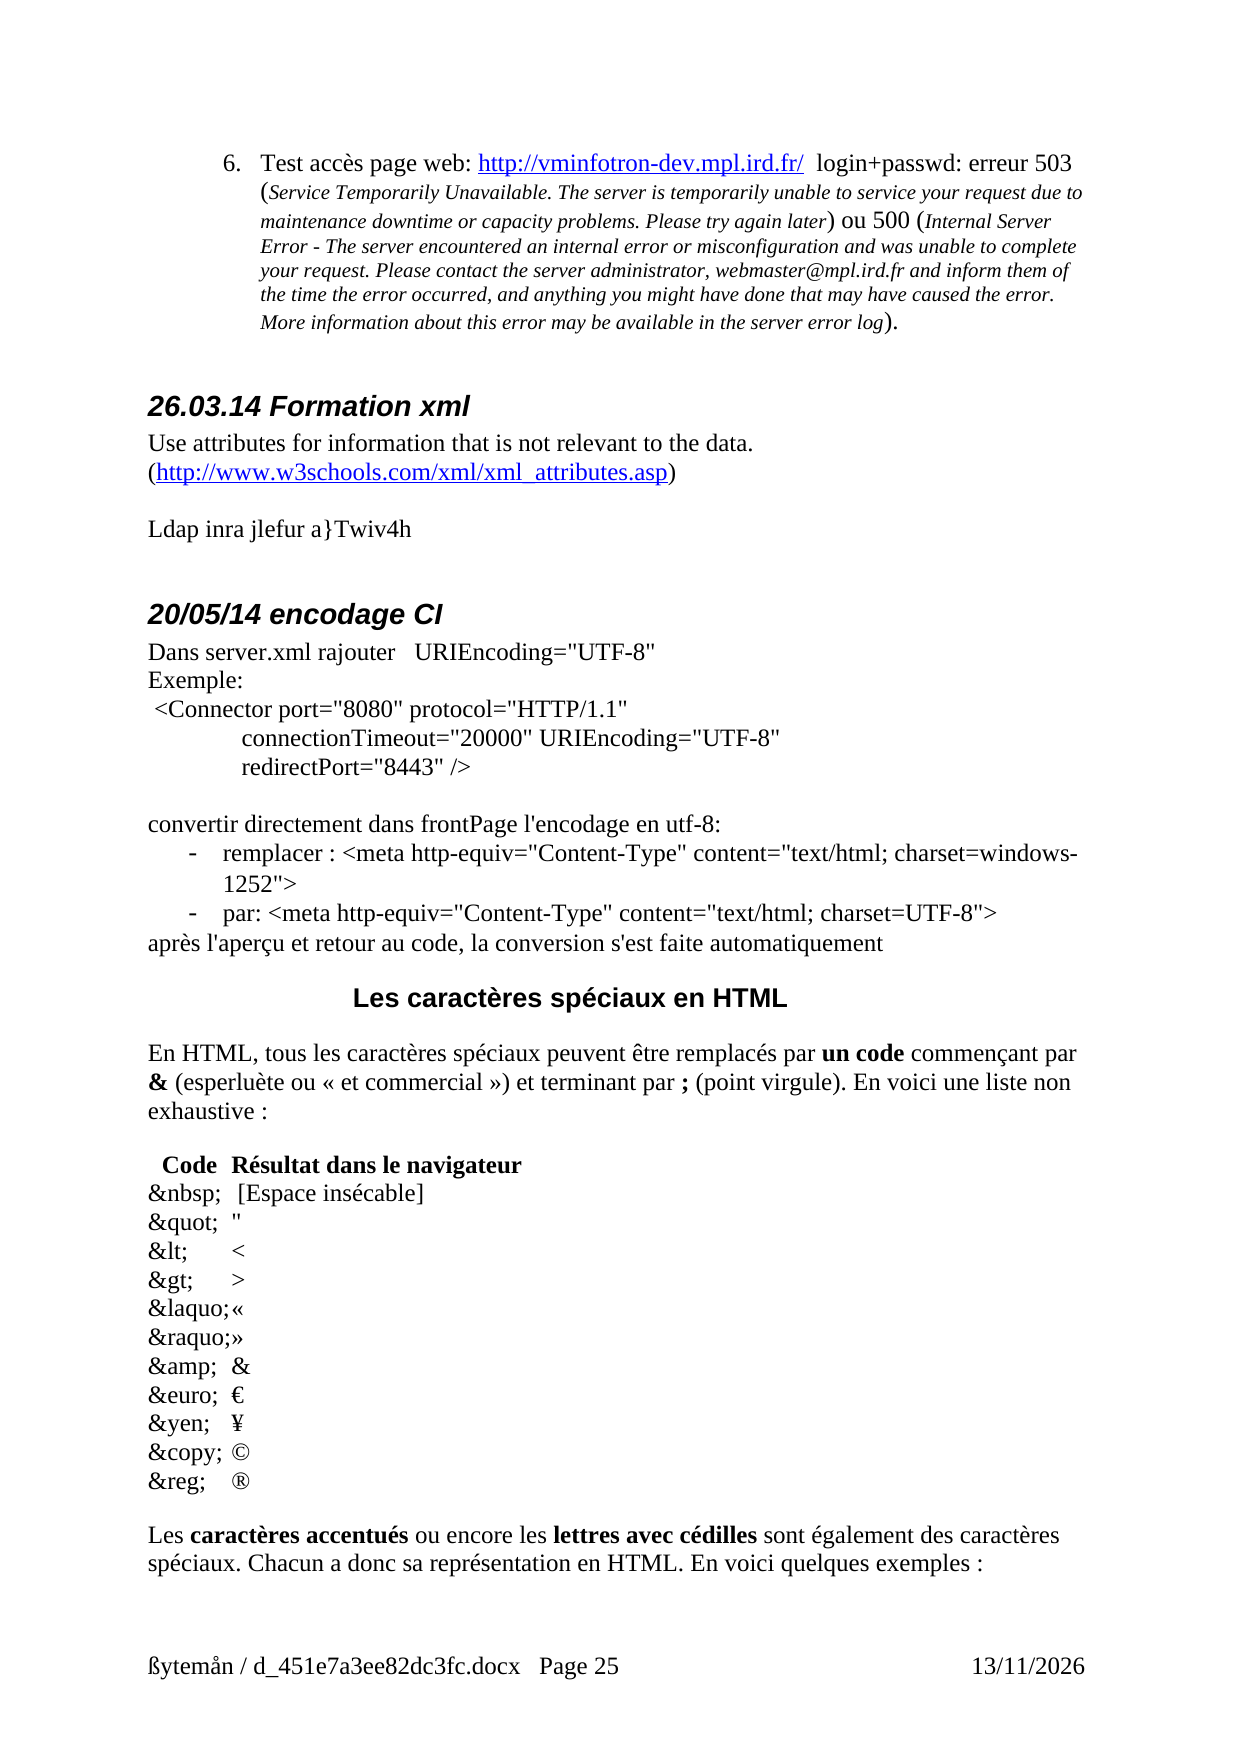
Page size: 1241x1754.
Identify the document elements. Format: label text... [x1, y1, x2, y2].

text En HTML, tous les caractères spéciaux peuvent être remplacés par un code commençant par & (esperluète ou « et commercial ») et terminant par ; (point virgule). En voici une liste non exhaustive : [148, 1038, 1093, 1125]
list Test accès page web: http://vminfotron-dev.mpl.ird.fr/ login+passwd: erreur 503 (Service Temporarily Unavailable. The server is temporarily unable to service your request due to maintenance downtime or capacity problems. Please try again later) ou 500 (Internal Server Error - The server encountered an internal error or misconfiguration and was unable to complete your request. Please contact the server administrator, webmaster@mpl.ird.fr and inform them of the time the error occurred, and anything you might have done that may have caused the error. More information about this error may be available in the server error log). [223, 148, 1093, 335]
text Les caractères accentués ou encore les lettres avec cédilles sont également des caractères spéciaux. Chacun a donc sa représentation en HTML. En voici quelques exemples : [148, 1520, 1093, 1577]
table_cell ® [231, 1466, 522, 1495]
table_cell [Espace insécable] [231, 1179, 522, 1207]
list remplacer : <meta http-equiv="Content-Type" content="text/html; charset=windows-1252"> [185, 838, 1093, 898]
table_cell &quot; [148, 1207, 231, 1236]
subtitle Les caractères spéciaux en HTML [353, 982, 1093, 1013]
table_cell &nbsp; [148, 1179, 231, 1207]
subtitle 20/05/14 encodage CI [148, 597, 1093, 631]
text Ldap inra jlefur a}Twiv4h [148, 514, 1093, 543]
table_cell » [231, 1322, 522, 1351]
table_header Résultat dans le navigateur [231, 1150, 522, 1178]
text Dans server.xml rajouter URIEncoding="UTF-8" [148, 637, 1093, 666]
table_cell © [231, 1437, 522, 1466]
text convertir directement dans frontPage l'encodage en utf-8: [148, 809, 1093, 838]
list par: <meta http-equiv="Content-Type" content="text/html; charset=UTF-8"> [185, 898, 1093, 928]
table_header Code [148, 1150, 231, 1178]
table_cell &reg; [148, 1466, 231, 1495]
table_cell &yen; [148, 1409, 231, 1437]
text Exemple: [148, 666, 1093, 694]
table_cell > [231, 1265, 522, 1293]
table_cell &euro; [148, 1380, 231, 1408]
table_cell « [231, 1294, 522, 1322]
text <Connector port="8080" protocol="HTTP/1.1" [148, 694, 1093, 723]
table_cell < [231, 1236, 522, 1265]
table_cell € [231, 1380, 522, 1408]
table_cell " [231, 1207, 522, 1236]
table_cell &amp; [148, 1351, 231, 1380]
table_cell & [231, 1351, 522, 1380]
table_cell &gt; [148, 1265, 231, 1293]
text redirectPort="8443" /> [148, 752, 1093, 781]
table_cell &lt; [148, 1236, 231, 1265]
text connectionTimeout="20000" URIEncoding="UTF-8" [148, 723, 1093, 752]
subtitle 26.03.14 Formation xml [148, 388, 1093, 422]
text Use attributes for information that is not relevant to the data. (http://www.w3schools.com/xml/xml_attributes.asp) [148, 428, 1093, 486]
table_cell ¥ [231, 1409, 522, 1437]
table_cell &laquo; [148, 1294, 231, 1322]
text après l'aperçu et retour au code, la conversion s'est faite automatiquement [148, 928, 1093, 957]
table_cell &copy; [148, 1437, 231, 1466]
table_cell &raquo; [148, 1322, 231, 1351]
